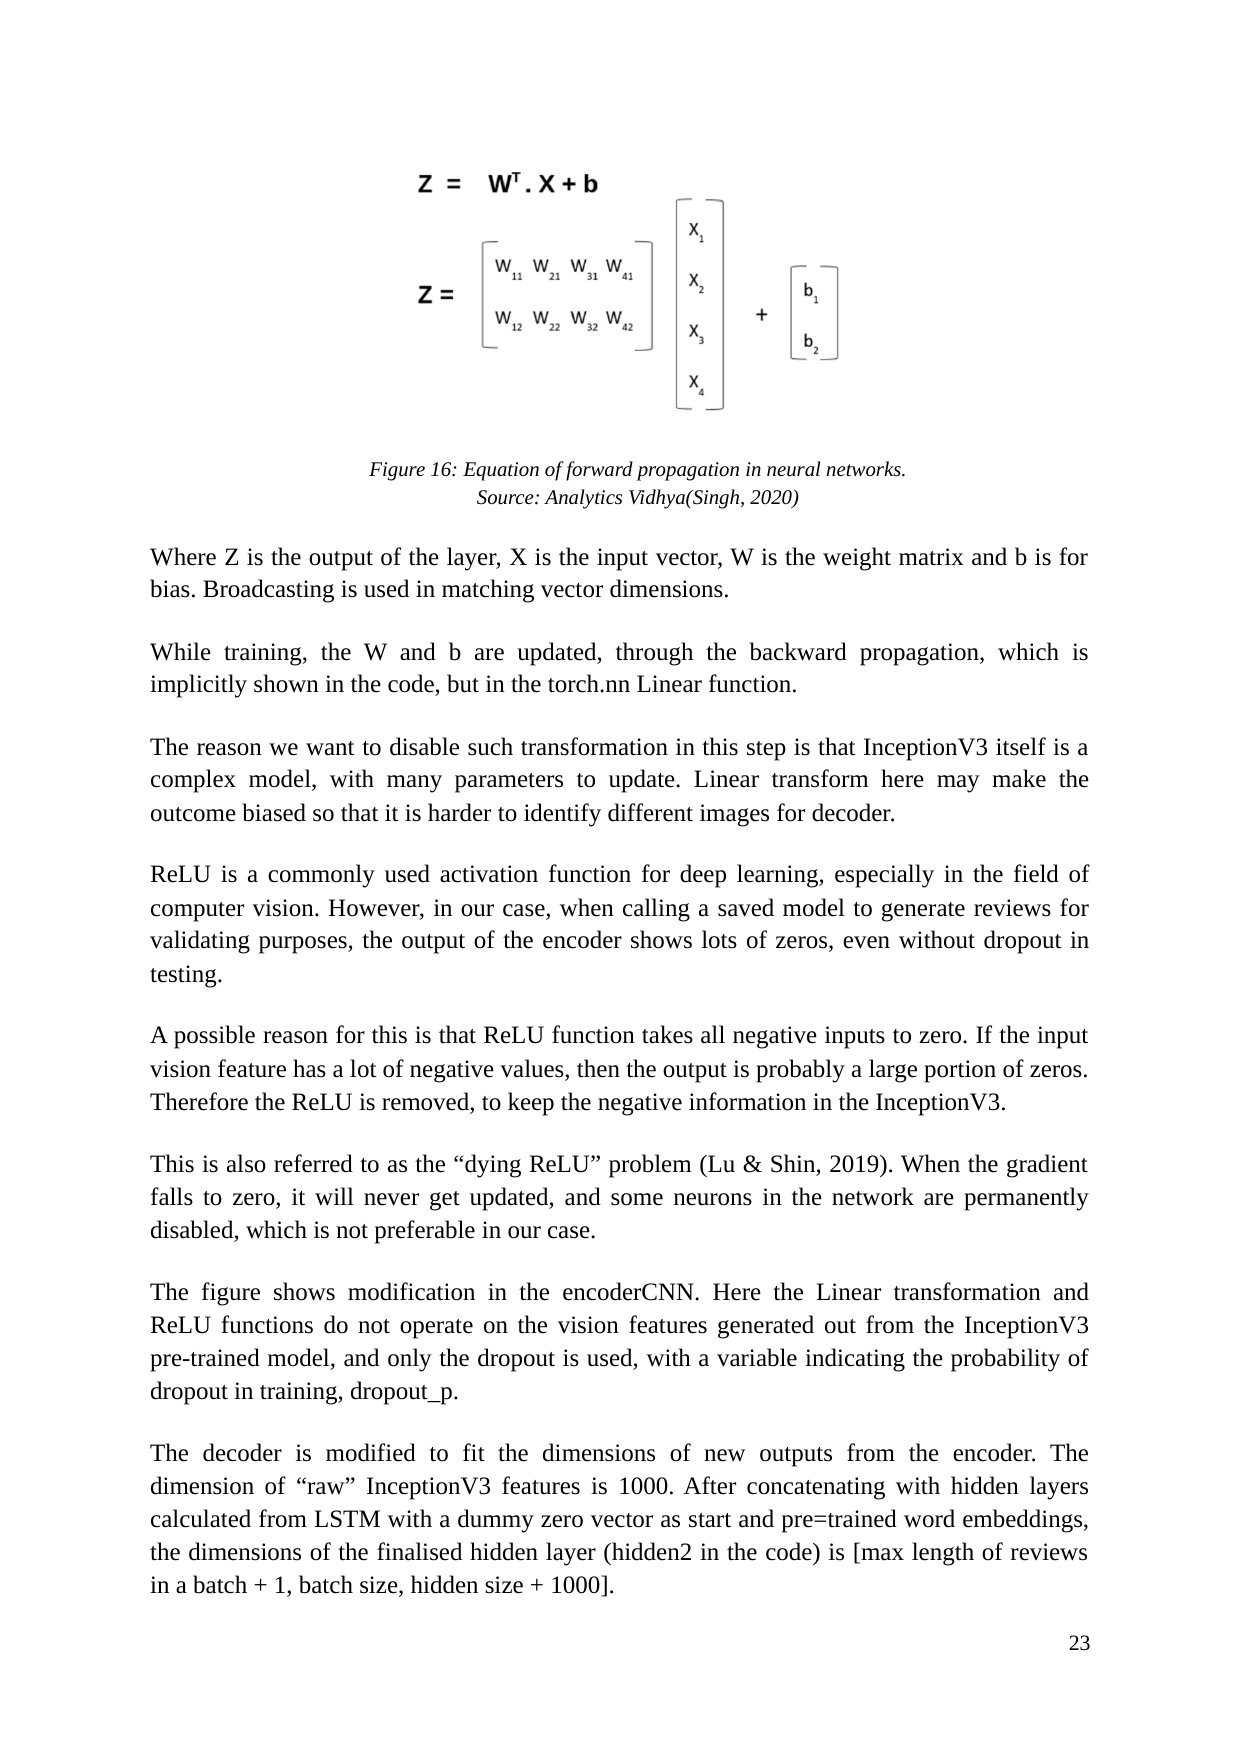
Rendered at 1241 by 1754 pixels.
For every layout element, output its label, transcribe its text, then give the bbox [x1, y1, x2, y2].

text Where Z is the output of the layer, X is the input vector, W is the weight matrix and b is for bias. Broadcasting is used in matching vector dimensions. [150, 542, 1090, 603]
text While training, the W and b are updated, through the backward propagation, which is implicitly shown in the code, but in the torch.nn Linear function. [150, 637, 1090, 698]
picture [388, 150, 852, 421]
text ReLU is a commonly used activation function for deep learning, especially in the field of computer vision. However, in our case, when calling a saved model to generate reviews for validating purposes, the output of the encoder shows lots of zeros, even without dropout in testing. [150, 859, 1090, 987]
text This is also referred to as the “dying ReLU” problem (Lu & Shin, 2019). When the gradient falls to zero, it will never get updated, and some neurons in the network are permanently disabled, which is not preferable in our case. [150, 1149, 1090, 1243]
text Figure 16: Equation of forward propagation in neural networks. [187, 457, 1090, 481]
text A possible reason for this is that ReLU function takes all negative inputs to zero. If the input vision feature has a lot of negative values, then the output is probably a large portion of zeros. Therefore the ReLU is removed, to keep the negative information in the InceptionV3. [150, 1021, 1090, 1115]
text Source: Analytics Vidhya(Singh, 2020) [187, 485, 1090, 509]
text The decoder is modified to fit the dimensions of new outputs from the encoder. The dimension of “raw” InceptionV3 features is 1000. After concatenating with hidden layers calculated from LSTM with a dummy zero vector as start and pre=trained word embeddings, the dimensions of the finalised hidden layer (hidden2 in the code) is [max length of reviews in a batch + 1, batch size, hidden size + 1000]. [150, 1438, 1090, 1598]
text The reason we want to disable such transformation in this step is that InceptionV3 itself is a complex model, with many parameters to update. Linear transform here may make the outcome biased so that it is harder to identify different images for decoder. [150, 732, 1090, 826]
text The figure shows modification in the encoderCNN. Here the Linear transformation and ReLU functions do not operate on the vision features generated out from the InceptionV3 pre-trained model, and only the dropout is used, with a variable indicating the probability of dropout in training, dropout_p. [150, 1277, 1090, 1404]
